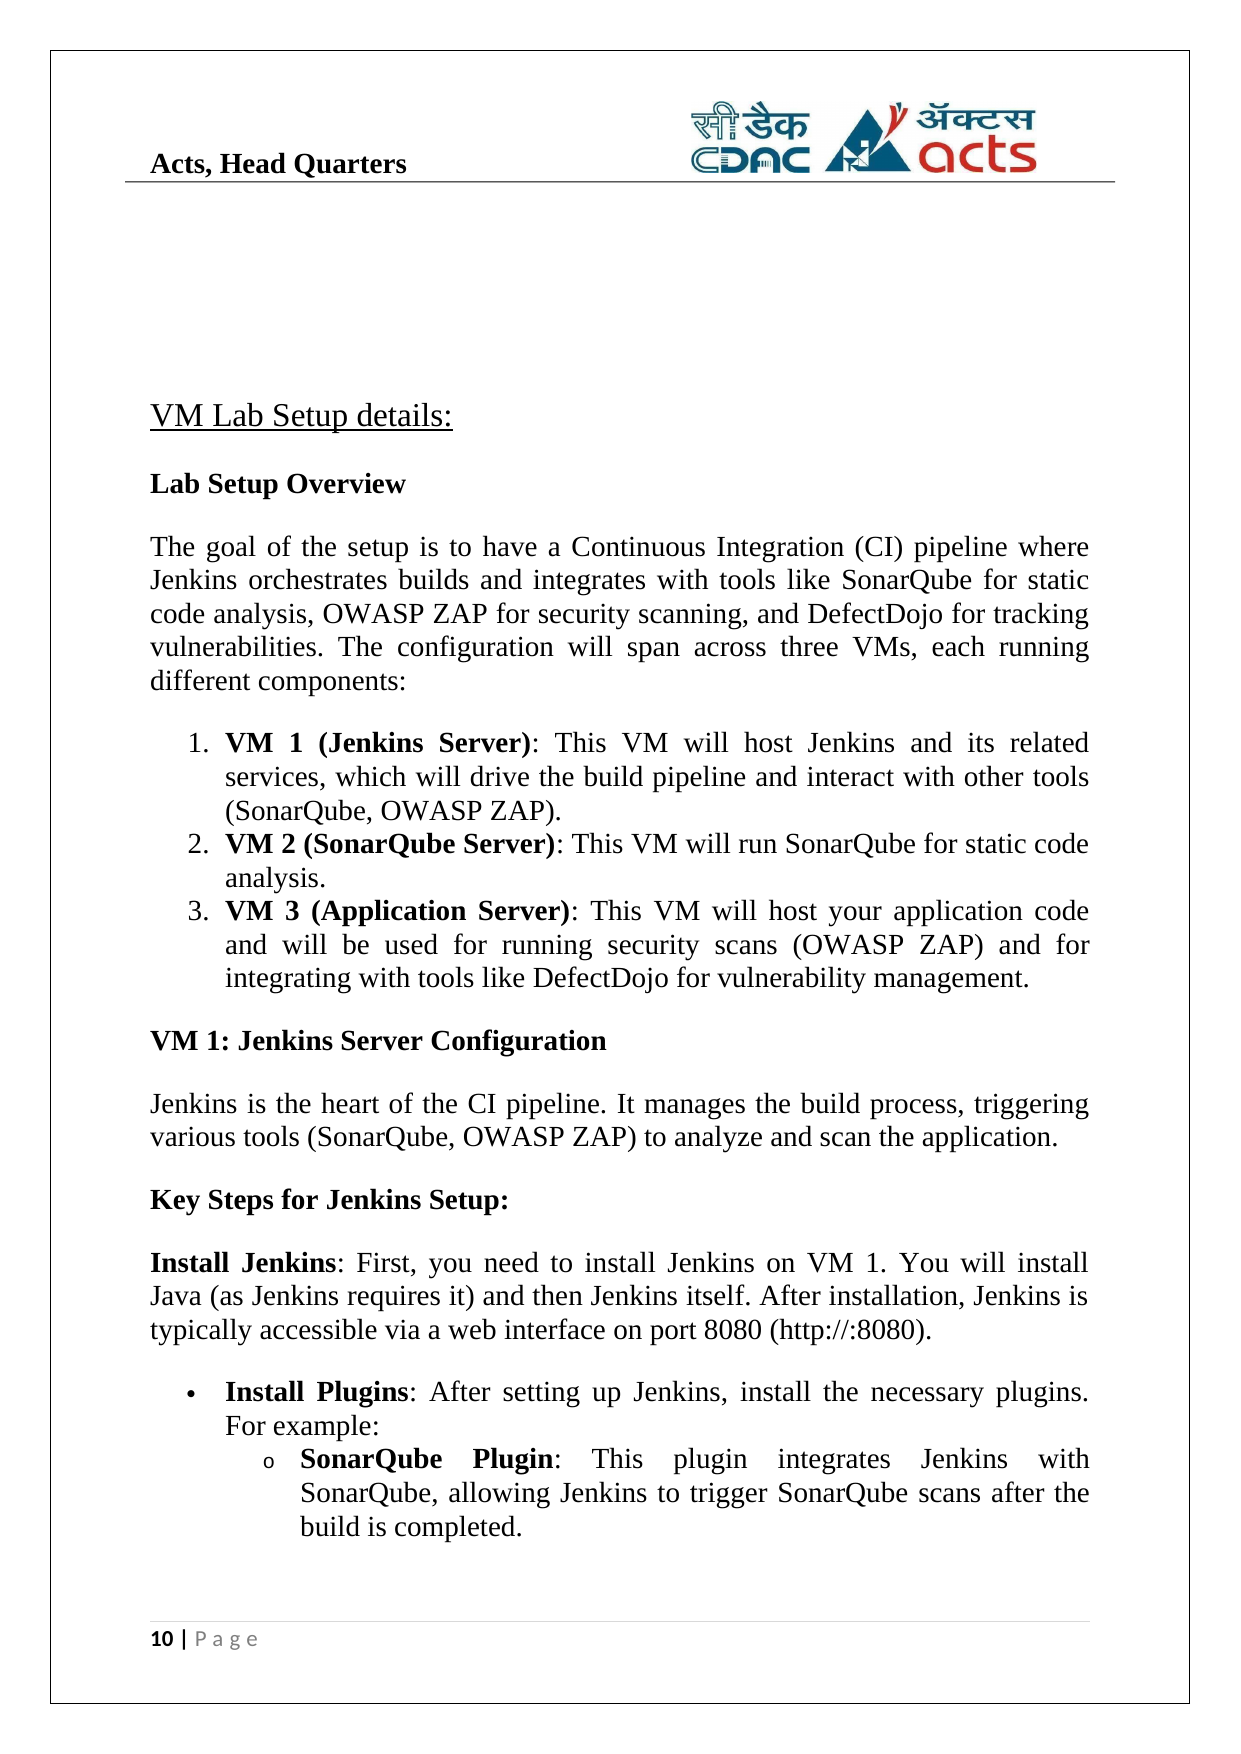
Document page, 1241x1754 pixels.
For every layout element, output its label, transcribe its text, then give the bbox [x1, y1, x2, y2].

list SonarQube Plugin: This plugin integrates Jenkins with SonarQube, allowing Jenkins to trigger SonarQube scans after the build is completed. [262, 1442, 1090, 1542]
list VM 3 (Application Server): This VM will host your application code and will be used for running security scans (OWASP ZAP) and for integrating with tools like DefectDojo for vulnerability management. [187, 893, 1090, 994]
text VM 1: Jenkins Server Configuration [150, 1023, 1090, 1057]
text Lab Setup Overview [150, 466, 1090, 499]
text VM Lab Setup details: [150, 395, 1090, 434]
picture [691, 101, 1037, 173]
text Install Jenkins: First, you need to install Jenkins on VM 1. You will install Java (as Jenkins requires it) and then Jenkins itself. After installation, Jenkins is typically accessible via a web interface on port 8080 (http://:8080). [150, 1245, 1090, 1345]
list Install Plugins: After setting up Jenkins, install the necessary plugins. For example: [187, 1374, 1090, 1442]
text Jenkins is the heart of the CI pipeline. It manages the build process, triggering various tools (SonarQube, OWASP ZAP) to analyze and scan the application. [150, 1086, 1090, 1153]
text Key Steps for Jenkins Setup: [150, 1182, 1090, 1216]
list VM 1 (Jenkins Server): This VM will host Jenkins and its related services, which will drive the build pipeline and interact with other tools (SonarQube, OWASP ZAP). [187, 726, 1090, 826]
text The goal of the setup is to have a Continuous Integration (CI) pipeline where Jenkins orchestrates builds and integrates with tools like SonarQube for static code analysis, OWASP ZAP for security scanning, and DefectDojo for tracking vulnerabilities. The configuration will span across three VMs, each running different components: [150, 529, 1090, 696]
list VM 2 (SonarQube Server): This VM will run SonarQube for static code analysis. [187, 826, 1090, 893]
